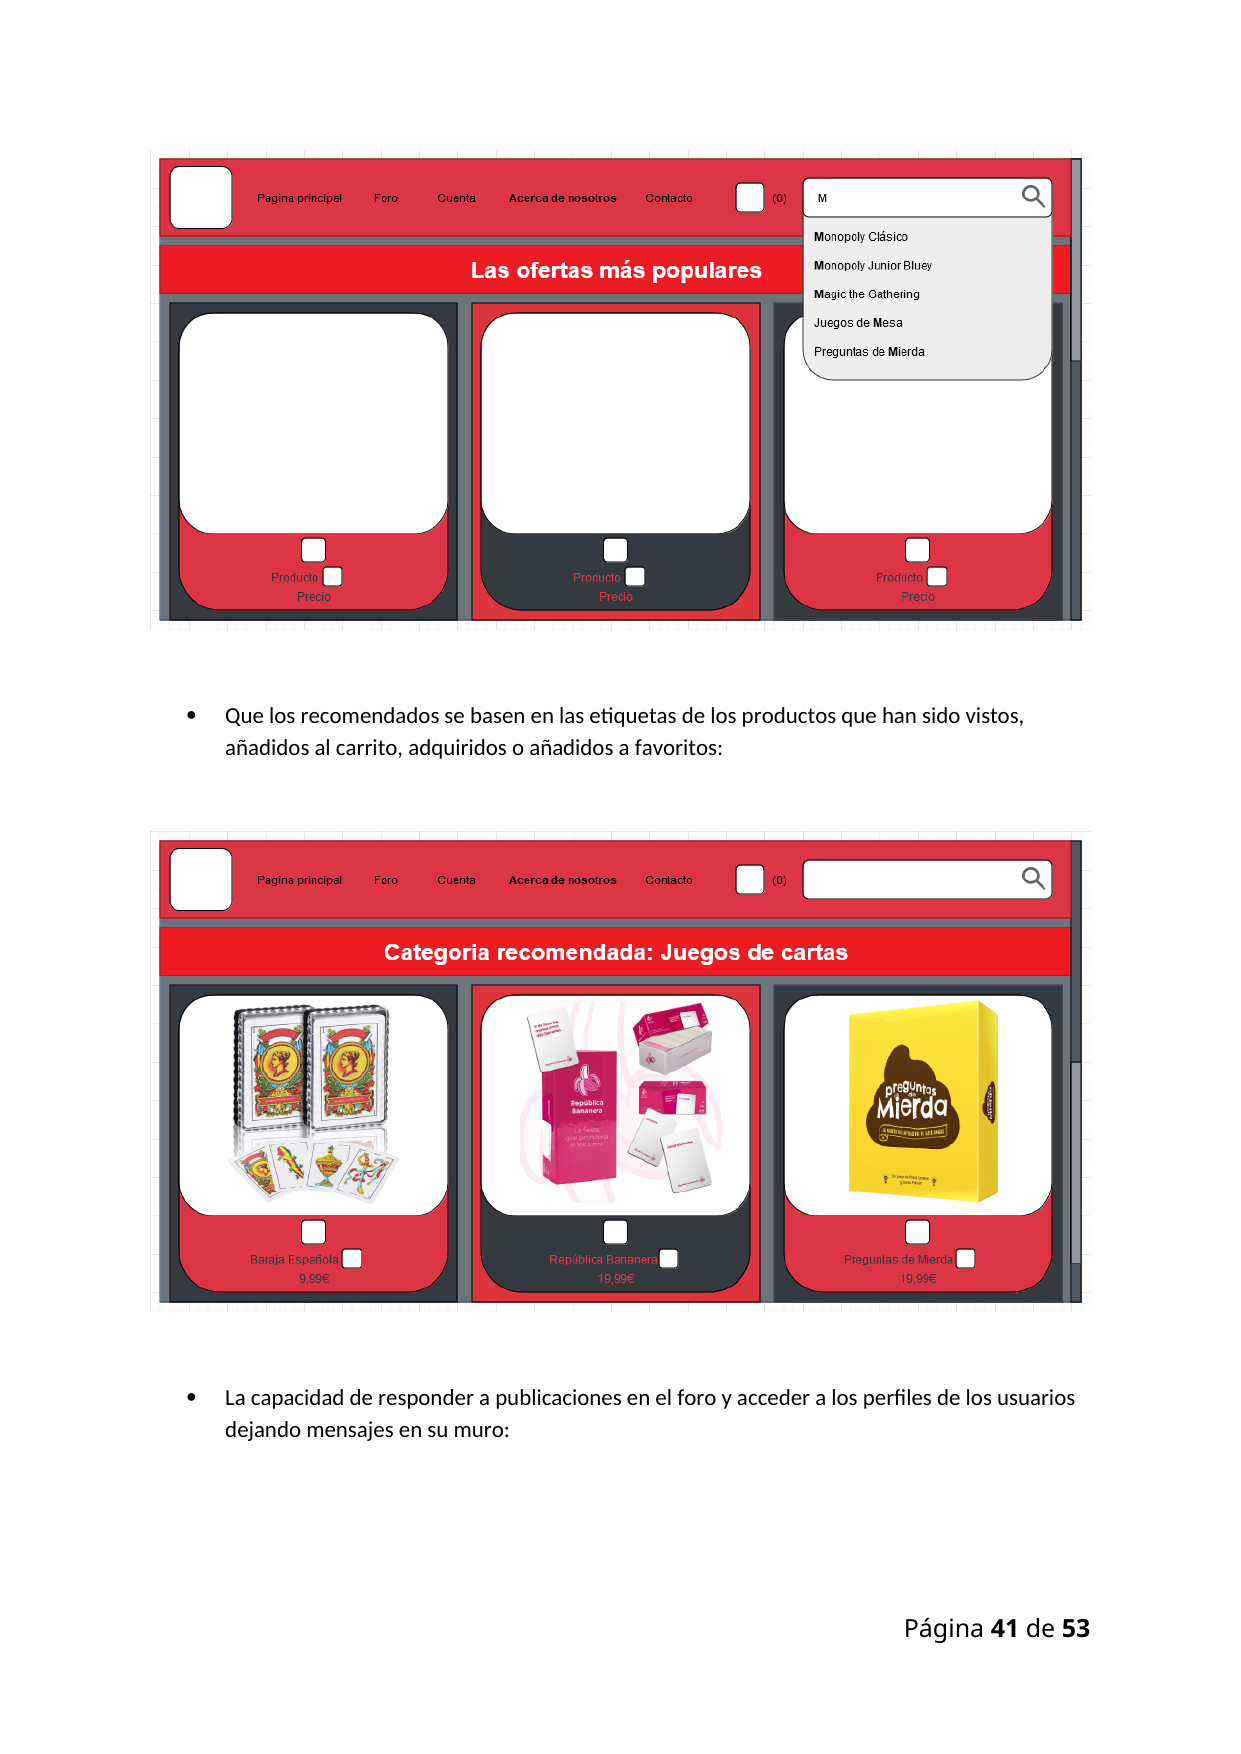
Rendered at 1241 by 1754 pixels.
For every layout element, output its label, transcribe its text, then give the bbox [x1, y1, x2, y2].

picture [150, 831, 1091, 1312]
list La capacidad de responder a publicaciones en el foro y acceder a los perfiles de los usuarios dejando mensajes en su muro: [187, 1383, 1090, 1443]
list Que los recomendados se basen en las etiquetas de los productos que han sido vistos, añadidos al carrito, adquiridos o añadidos a favoritos: [187, 701, 1090, 761]
picture [150, 150, 1091, 630]
